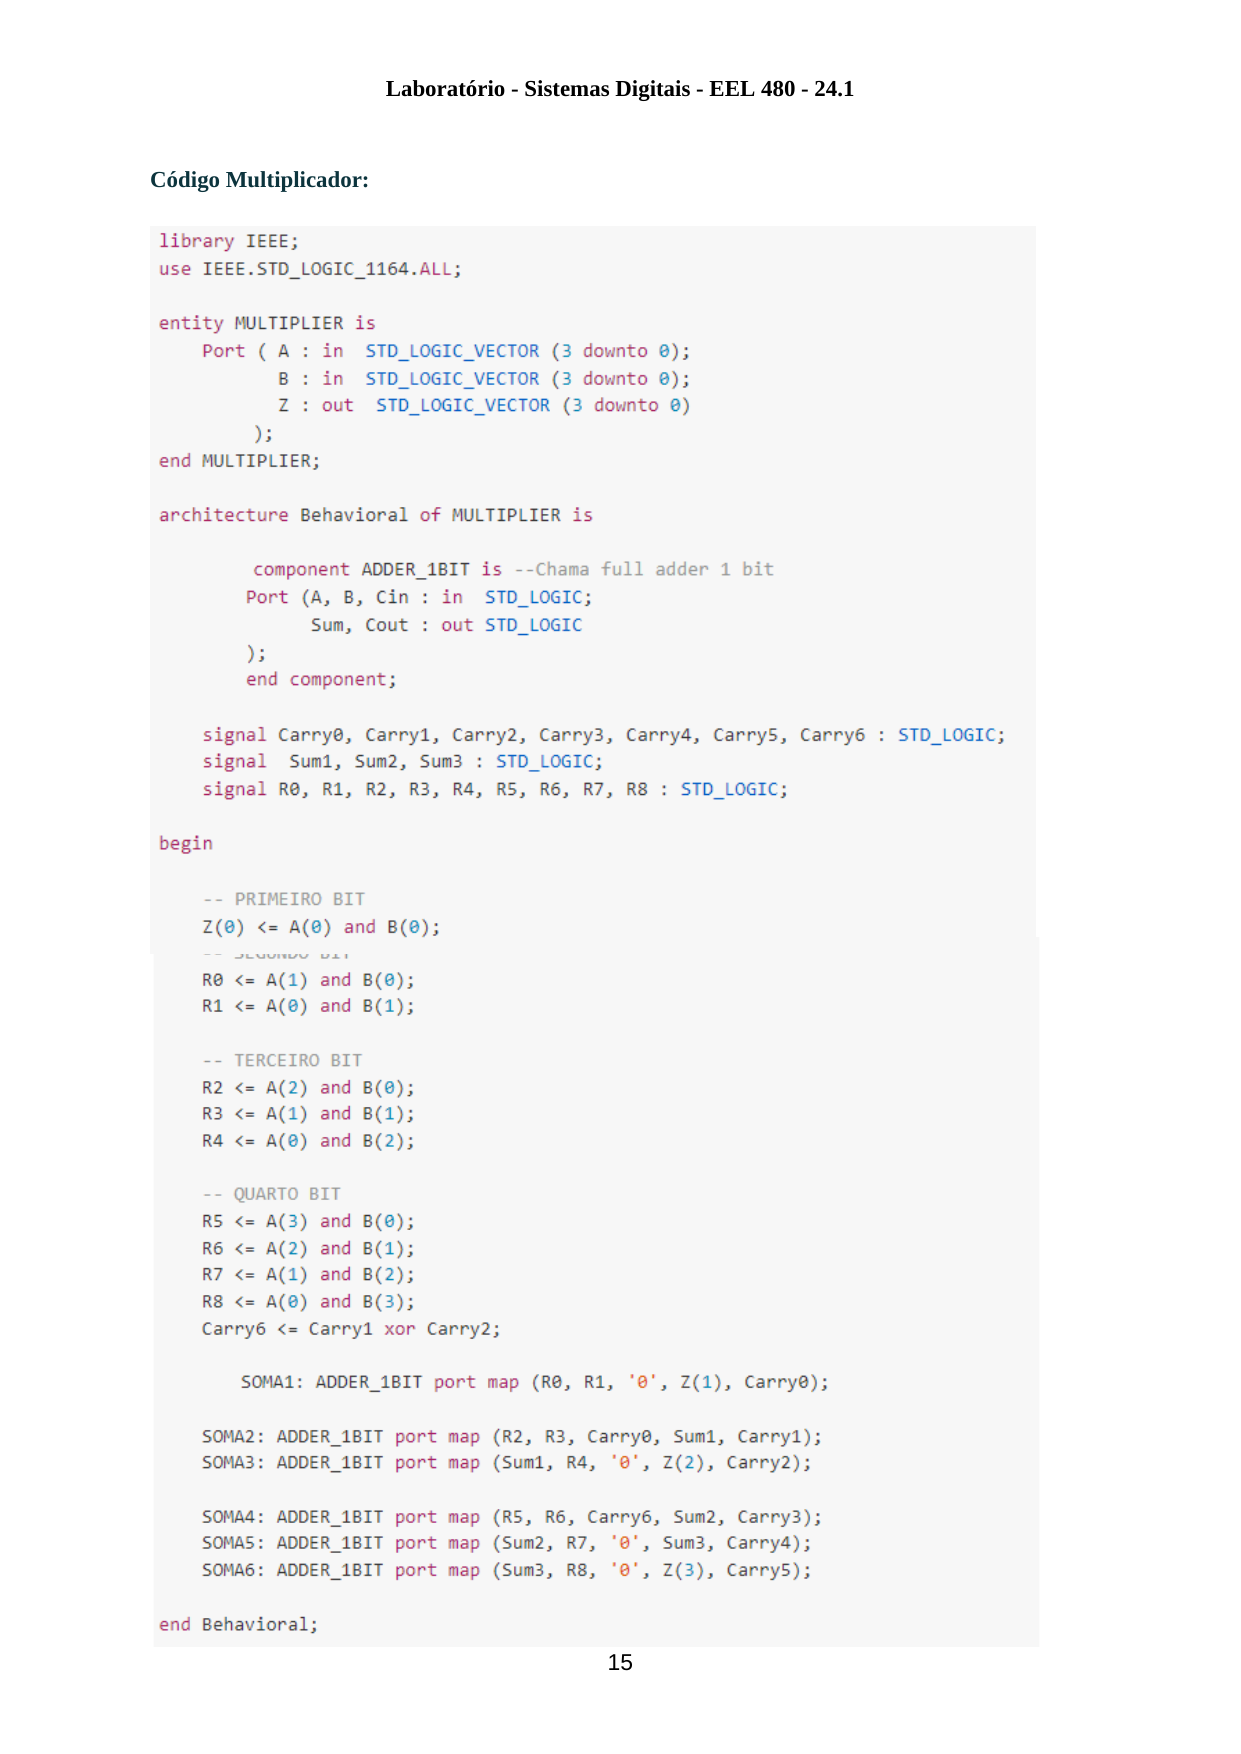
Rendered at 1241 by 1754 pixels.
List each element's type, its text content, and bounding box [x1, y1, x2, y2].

picture [150, 226, 1040, 1647]
text Código Multiplicador: [150, 166, 1090, 192]
